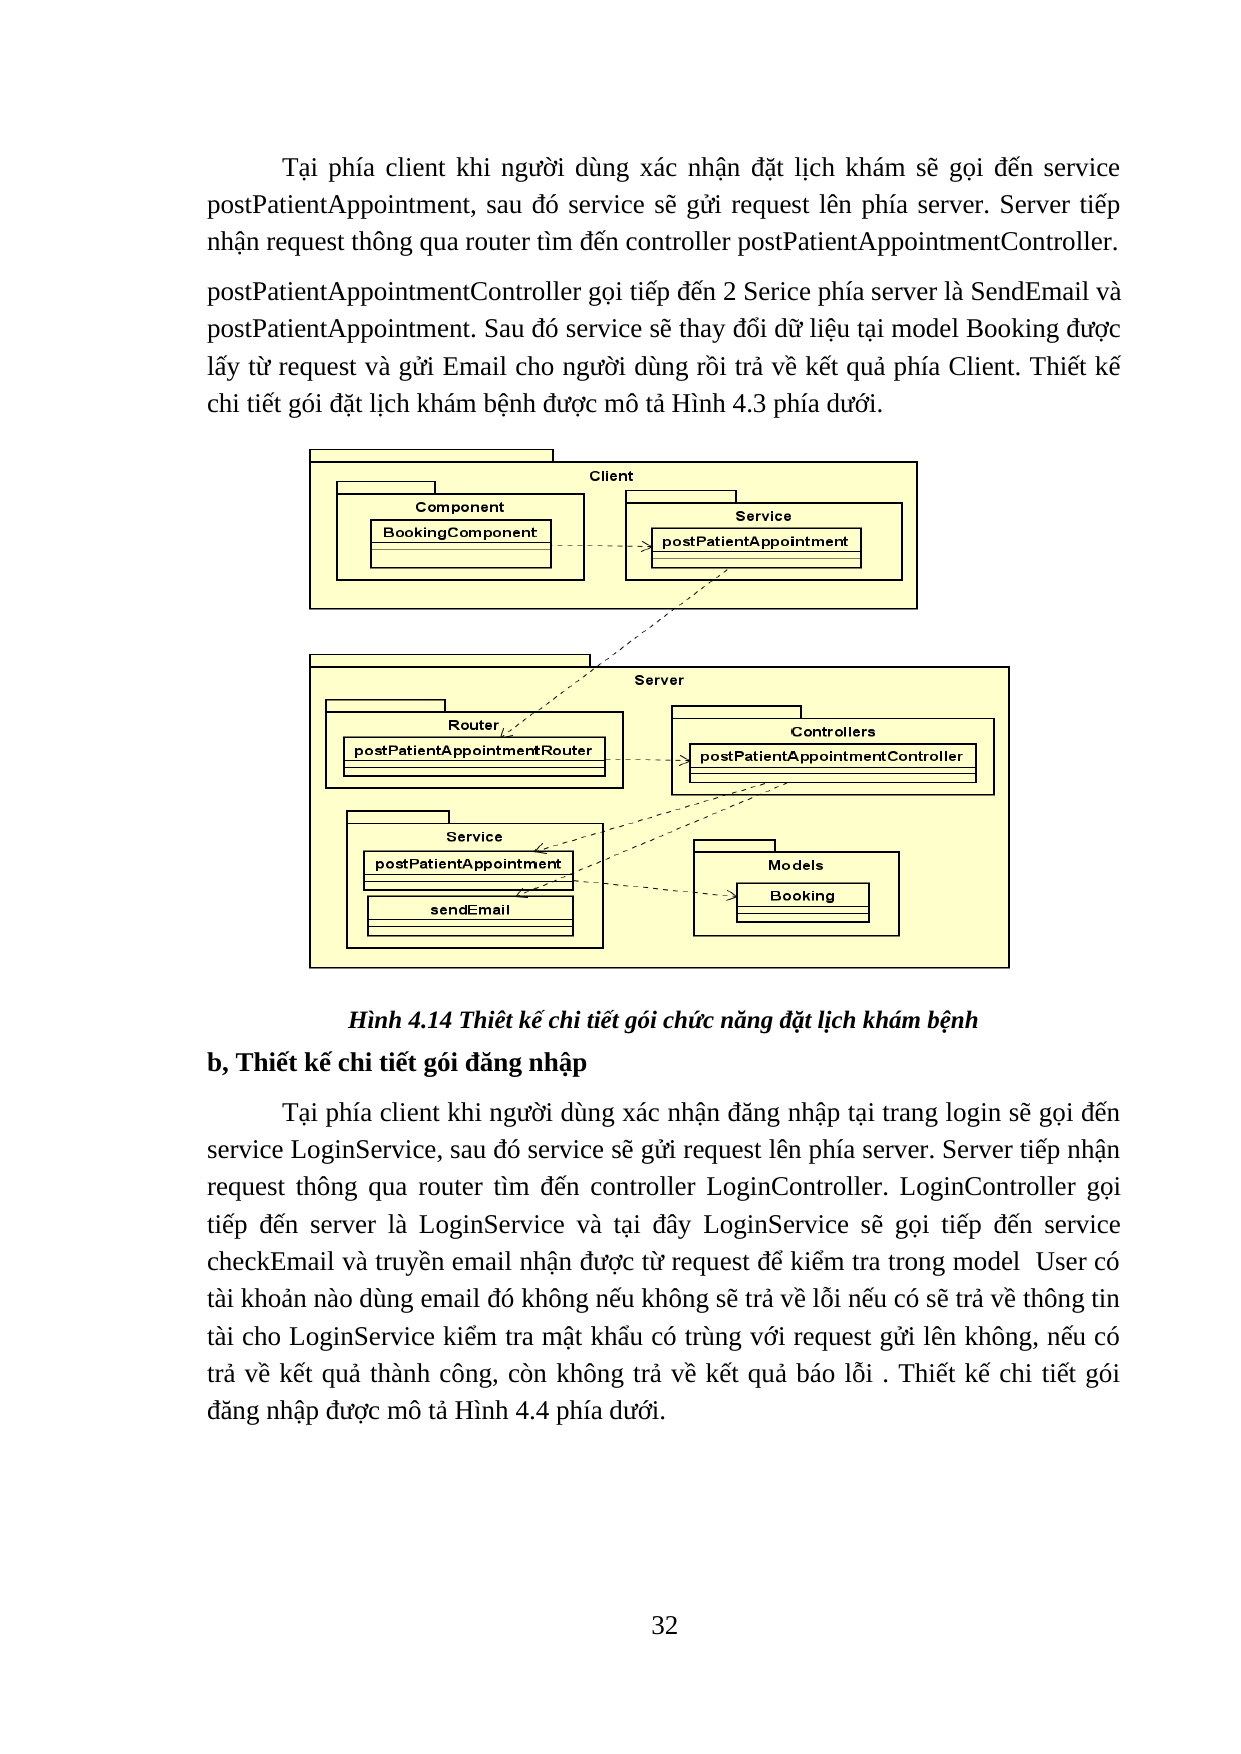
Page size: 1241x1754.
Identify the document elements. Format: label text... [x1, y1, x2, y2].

text Tại phía client khi người dùng xác nhận đăng nhập tại trang login sẽ gọi đến service LoginService, sau đó service sẽ gửi request lên phía server. Server tiếp nhận request thông qua router tìm đến controller LoginController. LoginController gọi tiếp đến server là LoginService và tại đây LoginService sẽ gọi tiếp đến service checkEmail và truyền email nhận được từ request để kiểm tra trong model User có tài khoản nào dùng email đó không nếu không sẽ trả về lỗi nếu có sẽ trả về thông tin tài cho LoginService kiểm tra mật khẩu có trùng với request gửi lên không, nếu có trả về kết quả thành công, còn không trả về kết quả báo lỗi . Thiết kế chi tiết gói đăng nhập được mô tả Hình 4.4 phía dưới. [207, 1096, 1122, 1425]
picture [280, 437, 1049, 987]
text b, Thiết kế chi tiết gói đăng nhập [207, 1046, 1122, 1077]
text postPatientAppointmentController gọi tiếp đến 2 Serice phía server là SendEmail và postPatientAppointment. Sau đó service sẽ thay đổi dữ liệu tại model Booking được lấy từ request và gửi Email cho người dùng rồi trả về kết quả phía Client. Thiết kế chi tiết gói đặt lịch khám bệnh được mô tả Hình 4.3 phía dưới. [207, 275, 1122, 418]
text Tại phía client khi người dùng xác nhận đặt lịch khám sẽ gọi đến service postPatientAppointment, sau đó service sẽ gửi request lên phía server. Server tiếp nhận request thông qua router tìm đến controller postPatientAppointmentController. [207, 151, 1122, 257]
